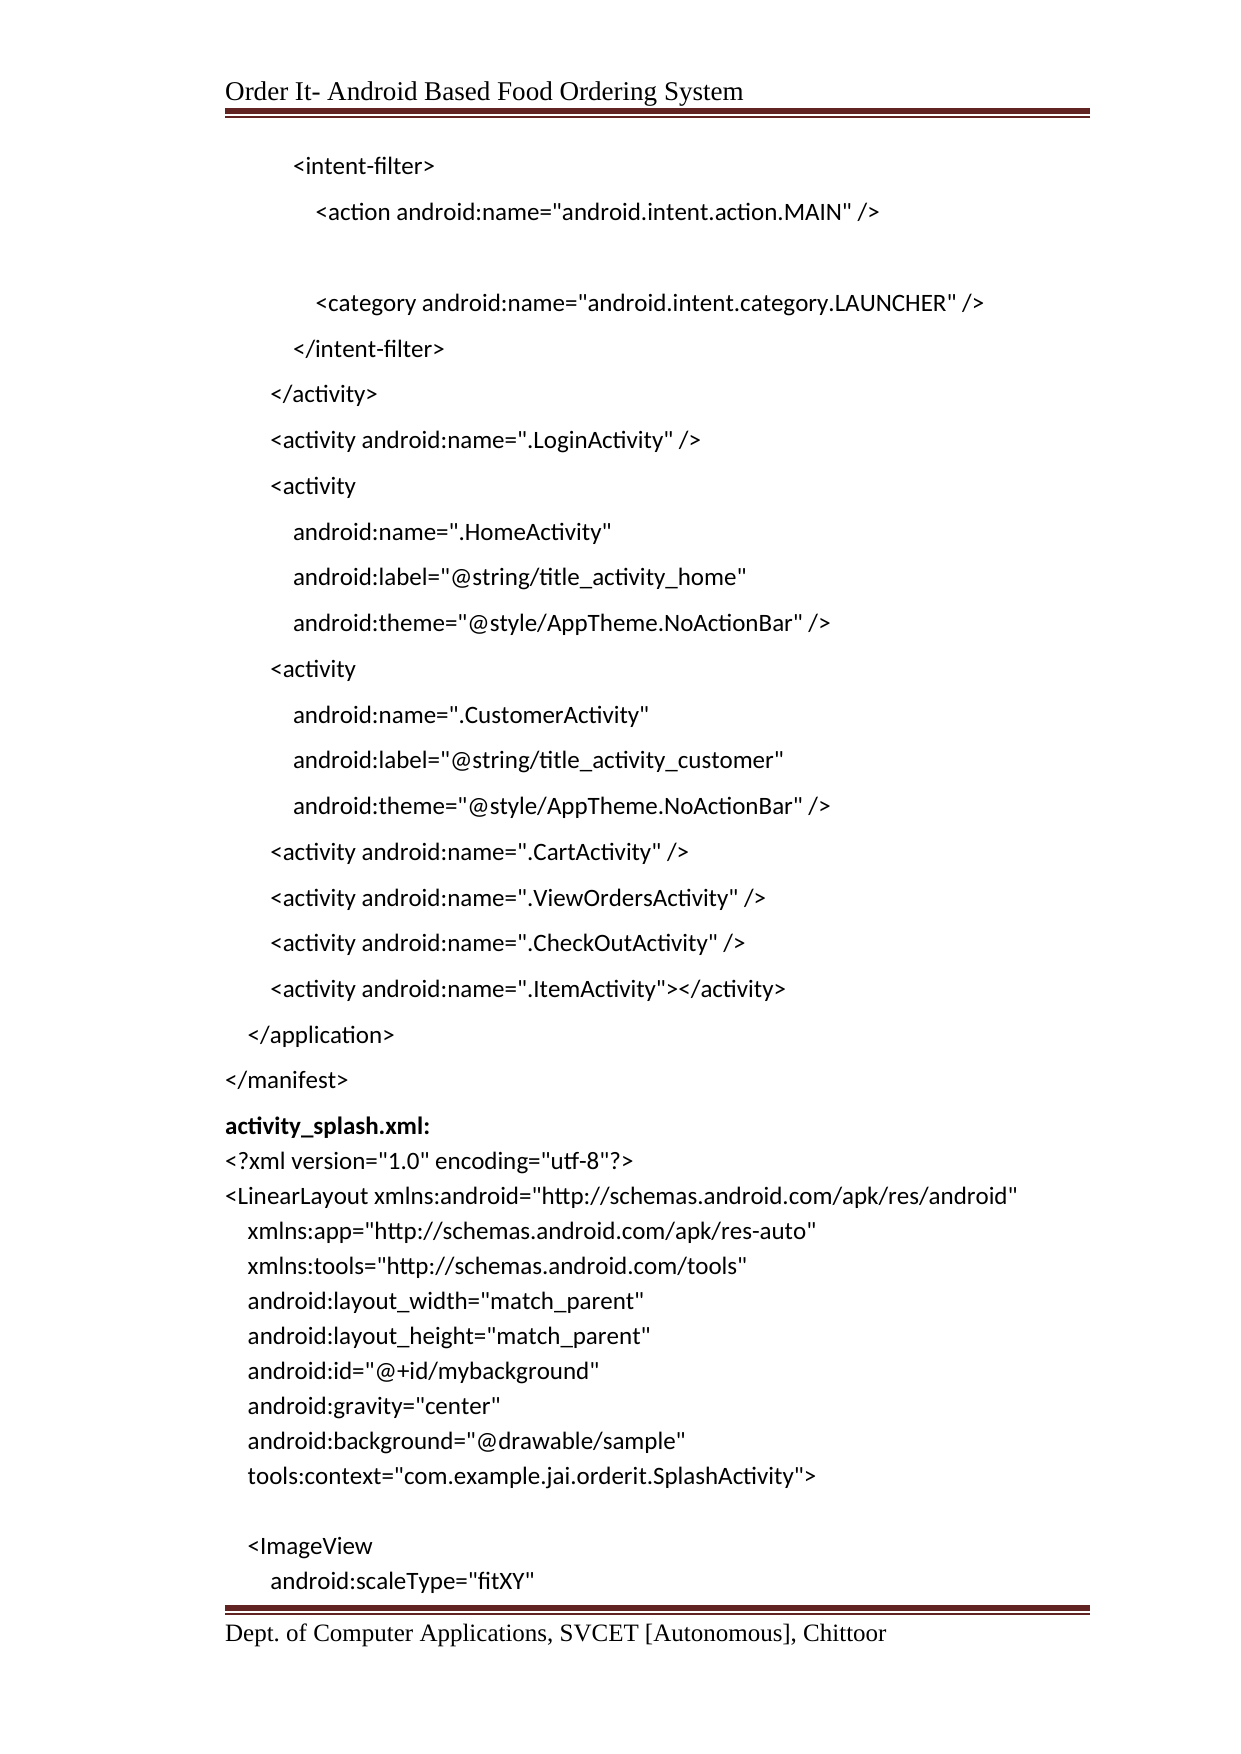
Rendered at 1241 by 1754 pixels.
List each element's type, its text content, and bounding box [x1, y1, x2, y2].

text android:name=".HomeActivity" [225, 516, 1090, 546]
text <activity android:name=".CartActivity" /> [225, 836, 1090, 866]
text android:theme="@style/AppTheme.NoActionBar" /> [225, 790, 1090, 821]
text <intent-filter> [225, 150, 1090, 181]
text android:layout_width="match_parent" [225, 1285, 1090, 1316]
text <activity android:name=".LoginActivity" /> [225, 424, 1090, 455]
text android:name=".CustomerActivity" [225, 699, 1090, 729]
text activity_splash.xml: [225, 1110, 1090, 1141]
text <activity android:name=".ViewOrdersActivity" /> [225, 882, 1090, 912]
text <activity [225, 653, 1090, 683]
text </intent-filter> [225, 333, 1090, 363]
text xmlns:tools="http://schemas.android.com/tools" [225, 1250, 1090, 1281]
text <activity android:name=".ItemActivity"></activity> [225, 973, 1090, 1004]
text android:label="@string/title_activity_customer" [225, 744, 1090, 775]
text </application> [225, 1019, 1090, 1049]
text android:theme="@style/AppTheme.NoActionBar" /> [225, 607, 1090, 638]
text android:gravity="center" [225, 1390, 1090, 1421]
text tools:context="com.example.jai.orderit.SplashActivity"> [225, 1460, 1090, 1491]
text android:scaleType="fitXY" [225, 1565, 1090, 1596]
text <ImageView [225, 1530, 1090, 1561]
text <?xml version="1.0" encoding="utf-8"?> [225, 1145, 1090, 1176]
text android:background="@drawable/sample" [225, 1425, 1090, 1456]
text <activity android:name=".CheckOutActivity" /> [225, 927, 1090, 958]
text android:label="@string/title_activity_home" [225, 562, 1090, 592]
text <category android:name="android.intent.category.LAUNCHER" /> [225, 287, 1090, 318]
text </activity> [225, 379, 1090, 409]
text android:layout_height="match_parent" [225, 1320, 1090, 1351]
text <activity [225, 470, 1090, 501]
text <action android:name="android.intent.action.MAIN" /> [225, 196, 1090, 226]
text <LinearLayout xmlns:android="http://schemas.android.com/apk/res/android" [225, 1180, 1090, 1211]
text </manifest> [225, 1064, 1090, 1095]
text xmlns:app="http://schemas.android.com/apk/res-auto" [225, 1215, 1090, 1246]
text android:id="@+id/mybackground" [225, 1355, 1090, 1386]
